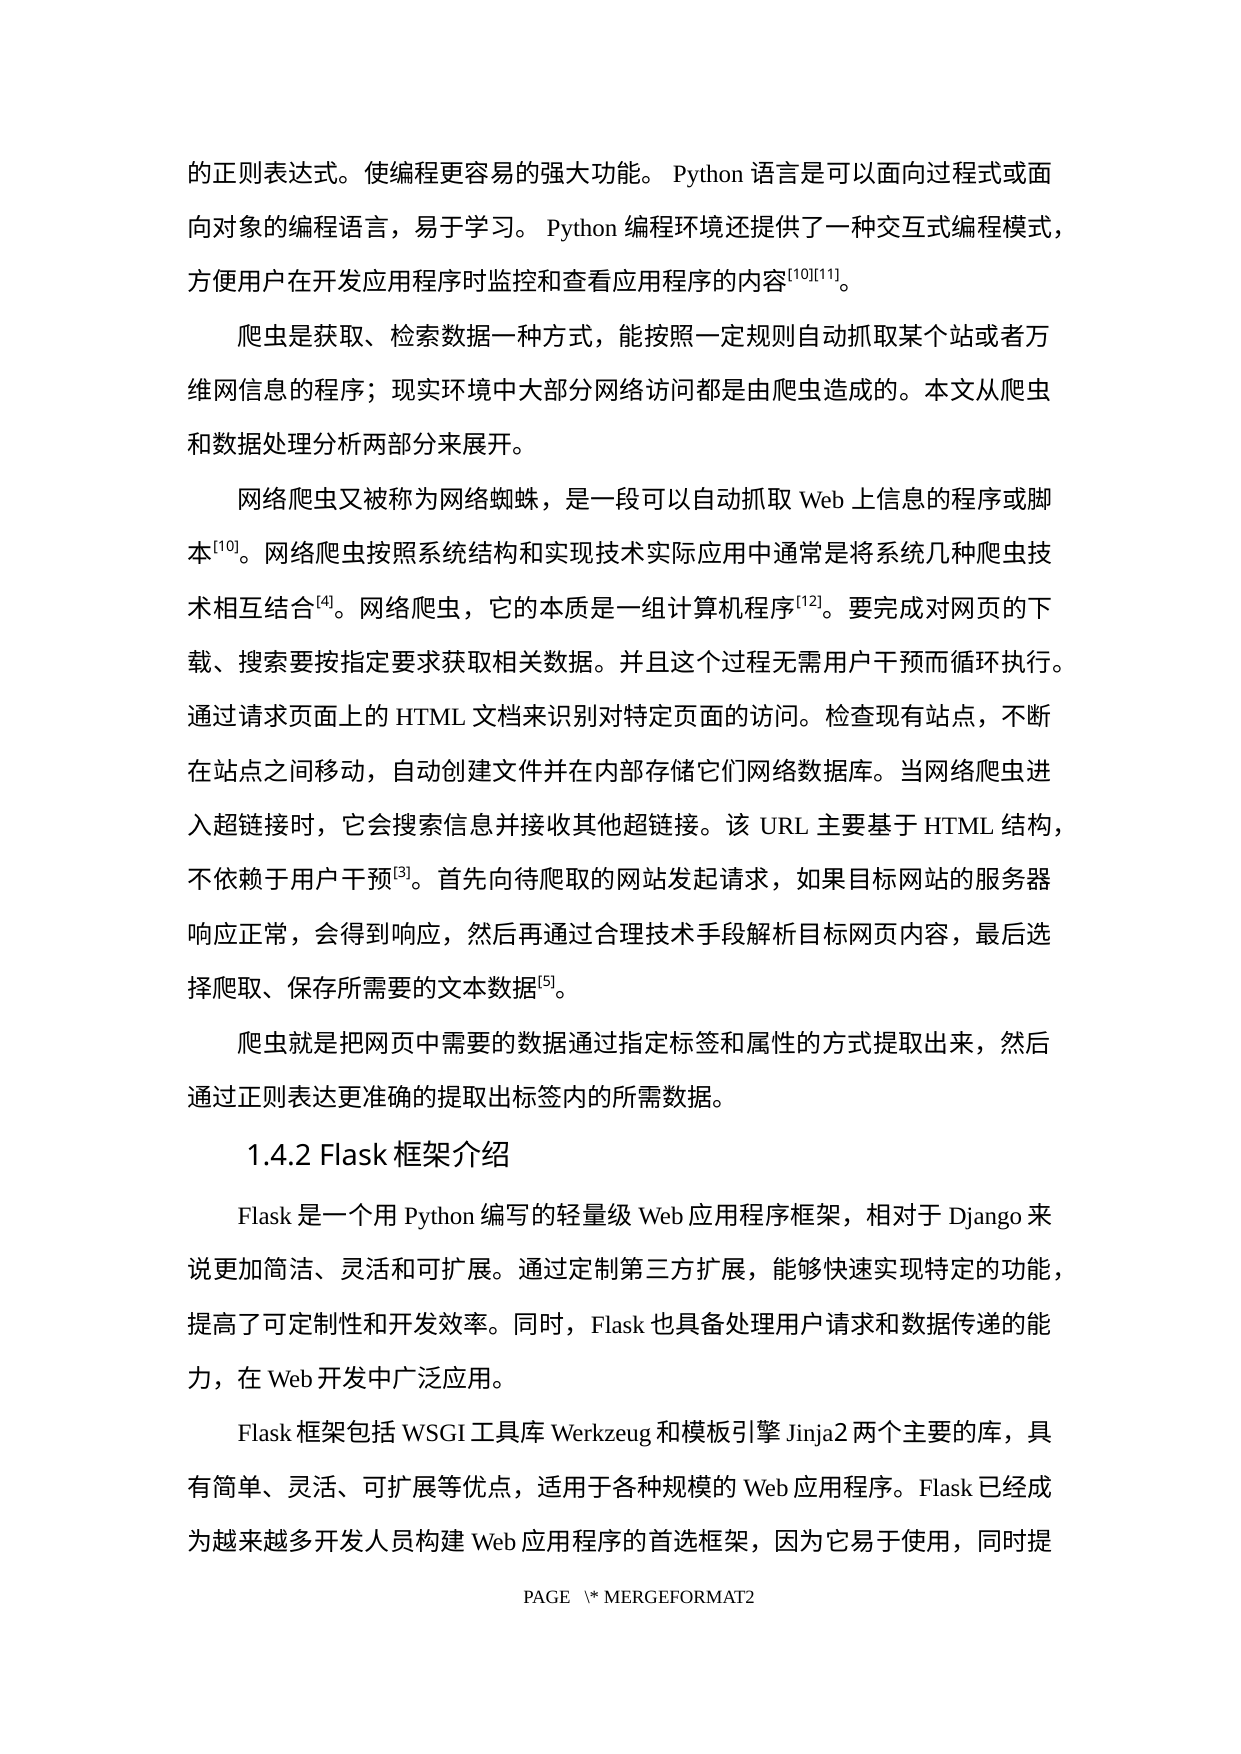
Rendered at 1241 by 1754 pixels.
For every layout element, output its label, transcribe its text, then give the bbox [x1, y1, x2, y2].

text Flask是一个用Python编写的轻量级Web应用程序框架，相对于Django来说更加简洁、灵活和可扩展。通过定制第三方扩展，能够快速实现特定的功能，提高了可定制性和开发效率。同时，Flask也具备处理用户请求和数据传递的能力，在Web开发中广泛应用。 [187, 1195, 1053, 1395]
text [187, 1413, 1053, 1558]
text 爬虫就是把网页中需要的数据通过指定标签和属性的方式提取出来，然后通过正则表达更准确的提取出标签内的所需数据。 [187, 1023, 1053, 1114]
text 网络爬虫又被称为网络蜘蛛，是一段可以自动抓取 Web 上信息的程序或脚本[10]。网络爬虫按照系统结构和实现技术实际应用中通常是将系统几种爬虫技术相互结合[4]。网络爬虫，它的本质是一组计算机程序[12]。要完成对网页的下载、搜索要按指定要求获取相关数据。并且这个过程无需用户干预而循环执行。通过请求页面上的 HTML 文档来识别对特定页面的访问。检查现有站点，不断在站点之间移动，自动创建文件并在内部存储它们网络数据库。当网络爬虫进入超链接时，它会搜索信息并接收其他超链接。该 URL 主要基于HTML 结构，不依赖于用户干预[3]。首先向待爬取的网站发起请求，如果目标网站的服务器响应正常，会得到响应，然后再通过合理技术手段解析目标网页内容，最后选择爬取、保存所需要的文本数据[5]。 [187, 479, 1053, 1005]
subtitle 1.4.2 Flask框架介绍 [187, 1132, 1053, 1174]
text 爬虫是获取、检索数据一种方式，能按照一定规则自动抓取某个站或者万维网信息的程序；现实环境中大部分网络访问都是由爬虫造成的。本文从爬虫和数据处理分析两部分来展开。 [187, 316, 1053, 461]
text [187, 153, 1053, 298]
